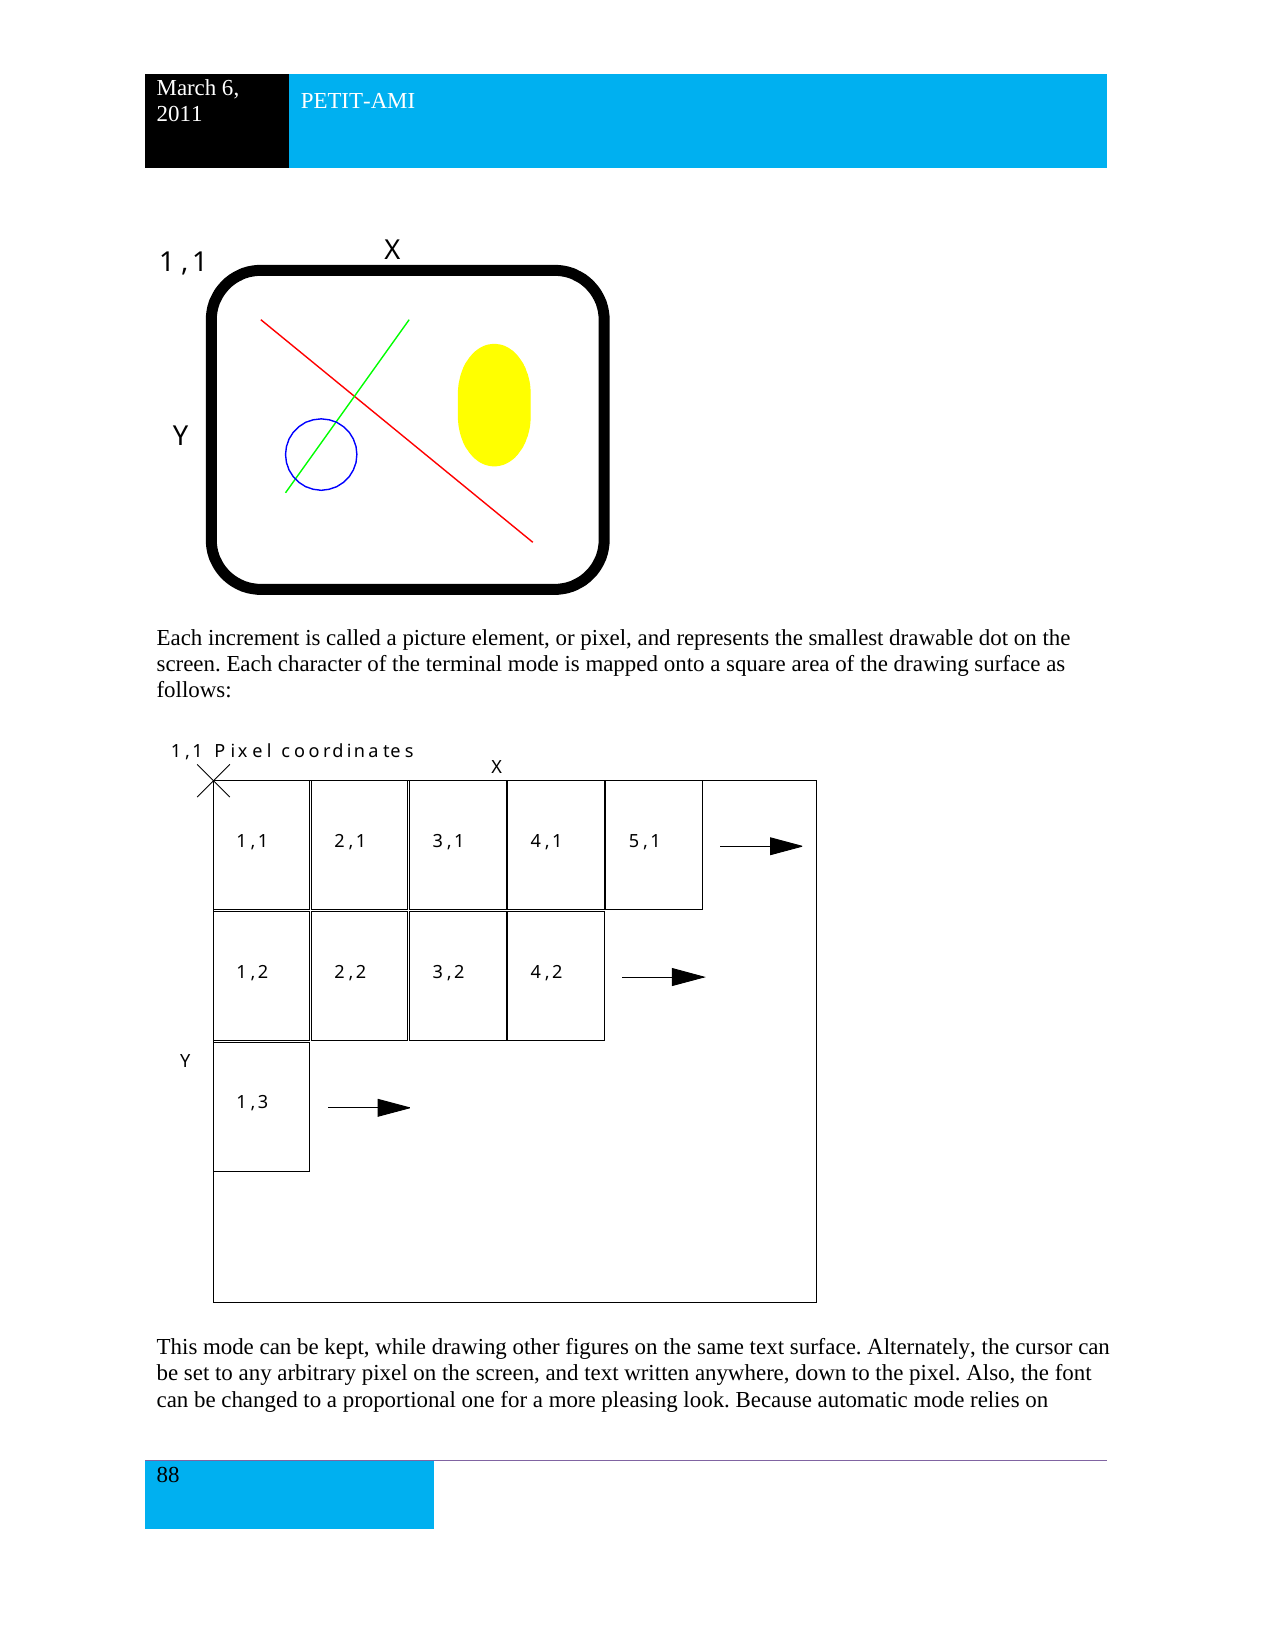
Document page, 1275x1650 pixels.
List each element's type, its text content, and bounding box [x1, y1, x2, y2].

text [156, 1333, 1118, 1412]
text Each increment is called a picture element, or pixel, and represents the smallest drawable dot on the screen. Each character of the terminal mode is mapped onto a square area of the drawing surface as follows: [156, 624, 1118, 703]
